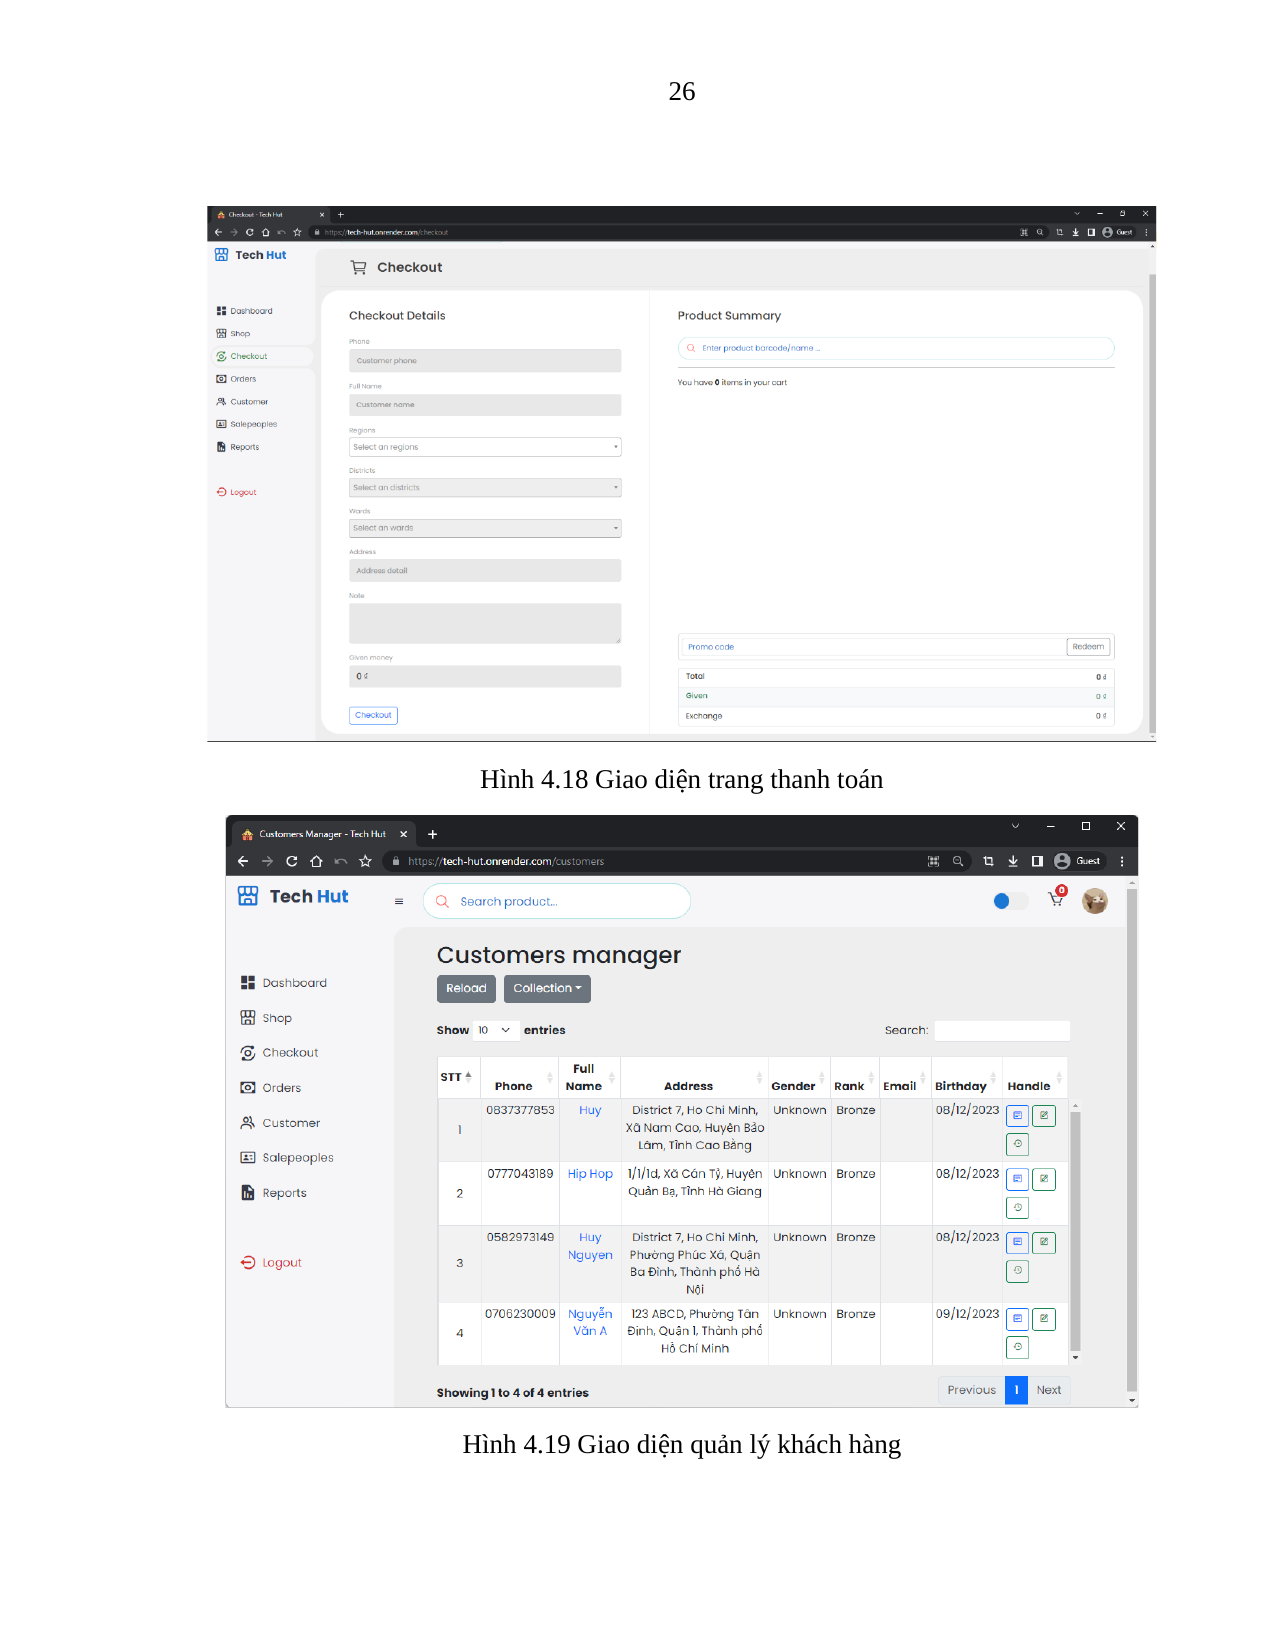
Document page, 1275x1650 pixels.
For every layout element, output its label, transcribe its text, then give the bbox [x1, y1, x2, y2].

picture [225, 815, 1139, 1408]
picture [207, 206, 1157, 742]
